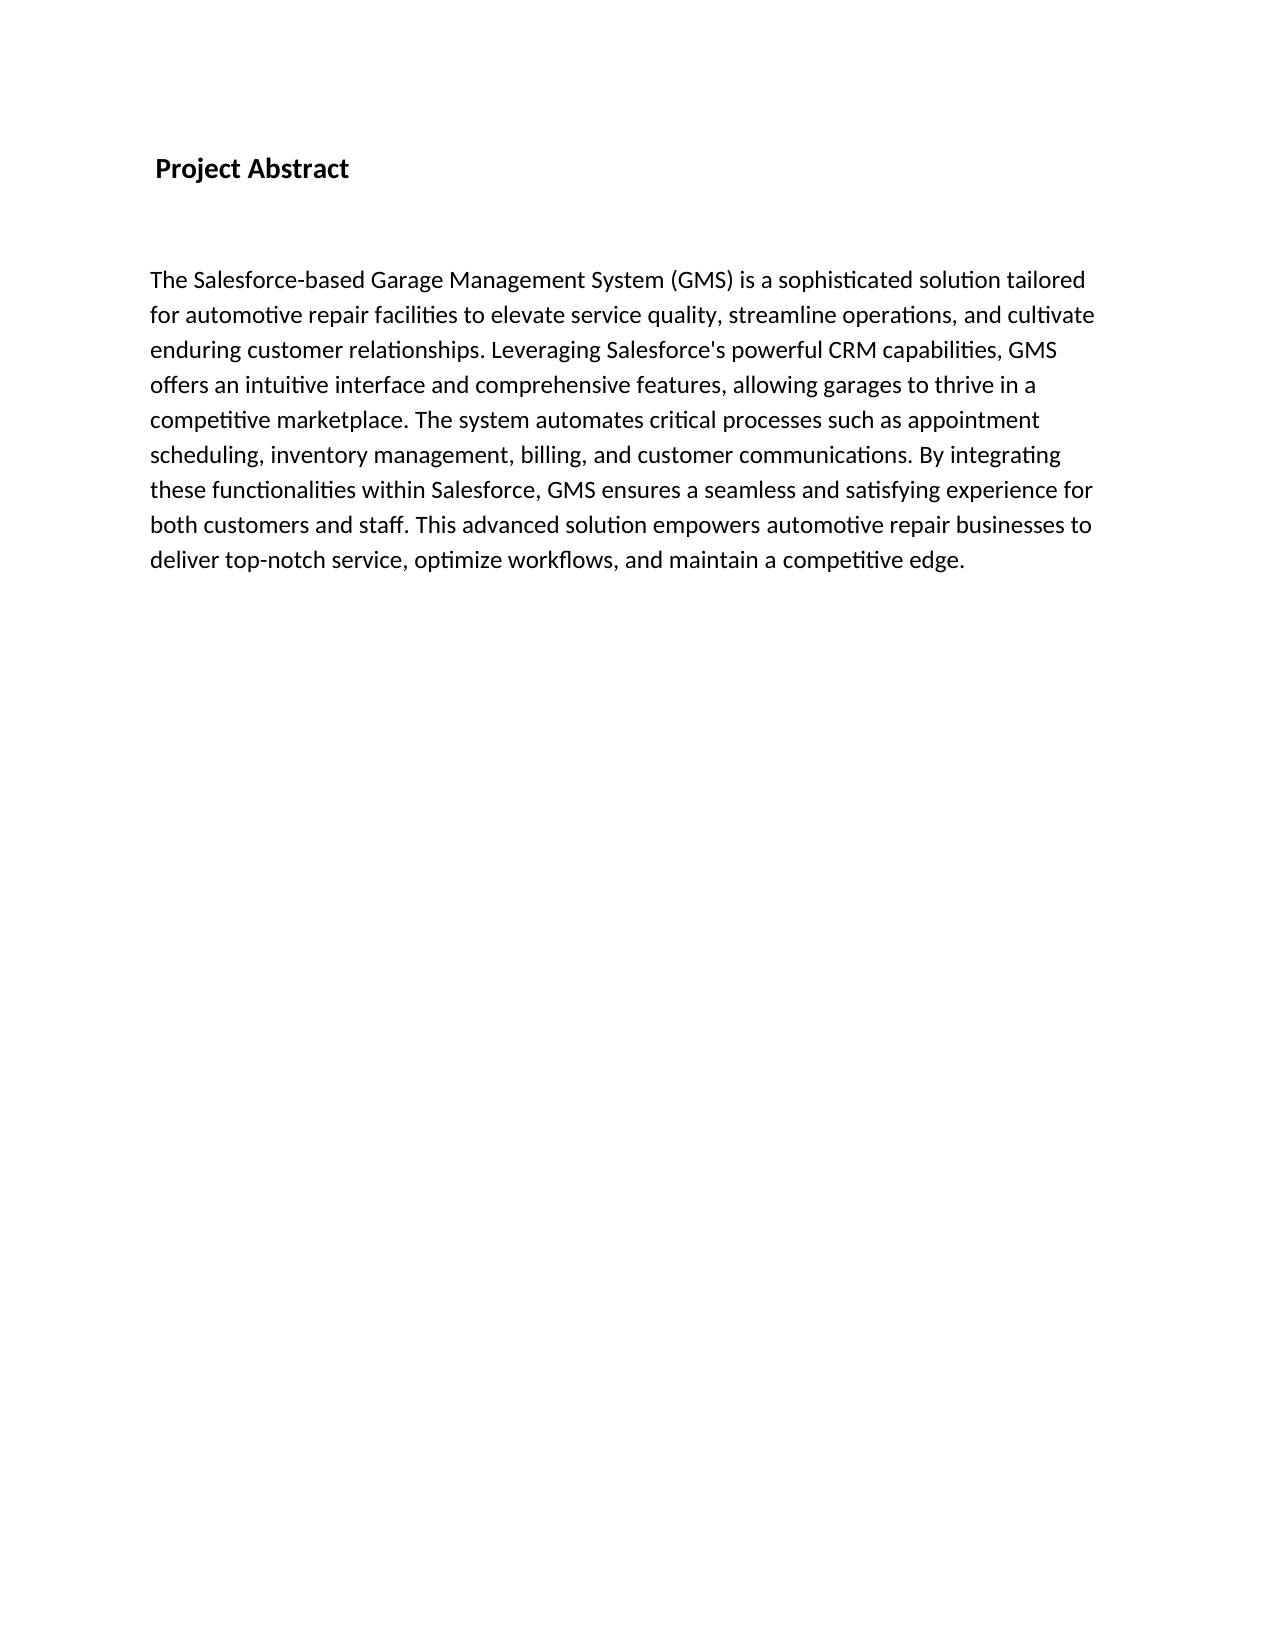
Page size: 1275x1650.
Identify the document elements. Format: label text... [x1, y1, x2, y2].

text The Salesforce-based Garage Management System (GMS) is a sophisticated solution tailored for automotive repair facilities to elevate service quality, streamline operations, and cultivate enduring customer relationships. Leveraging Salesforce's powerful CRM capabilities, GMS offers an intuitive interface and comprehensive features, allowing garages to thrive in a competitive marketplace. The system automates critical processes such as appointment scheduling, inventory management, billing, and customer communications. By integrating these functionalities within Salesforce, GMS ensures a seamless and satisfying experience for both customers and staff. This advanced solution empowers automotive repair businesses to deliver top-notch service, optimize workflows, and maintain a competitive edge. [150, 264, 1109, 575]
text Project Abstract [155, 150, 1146, 186]
